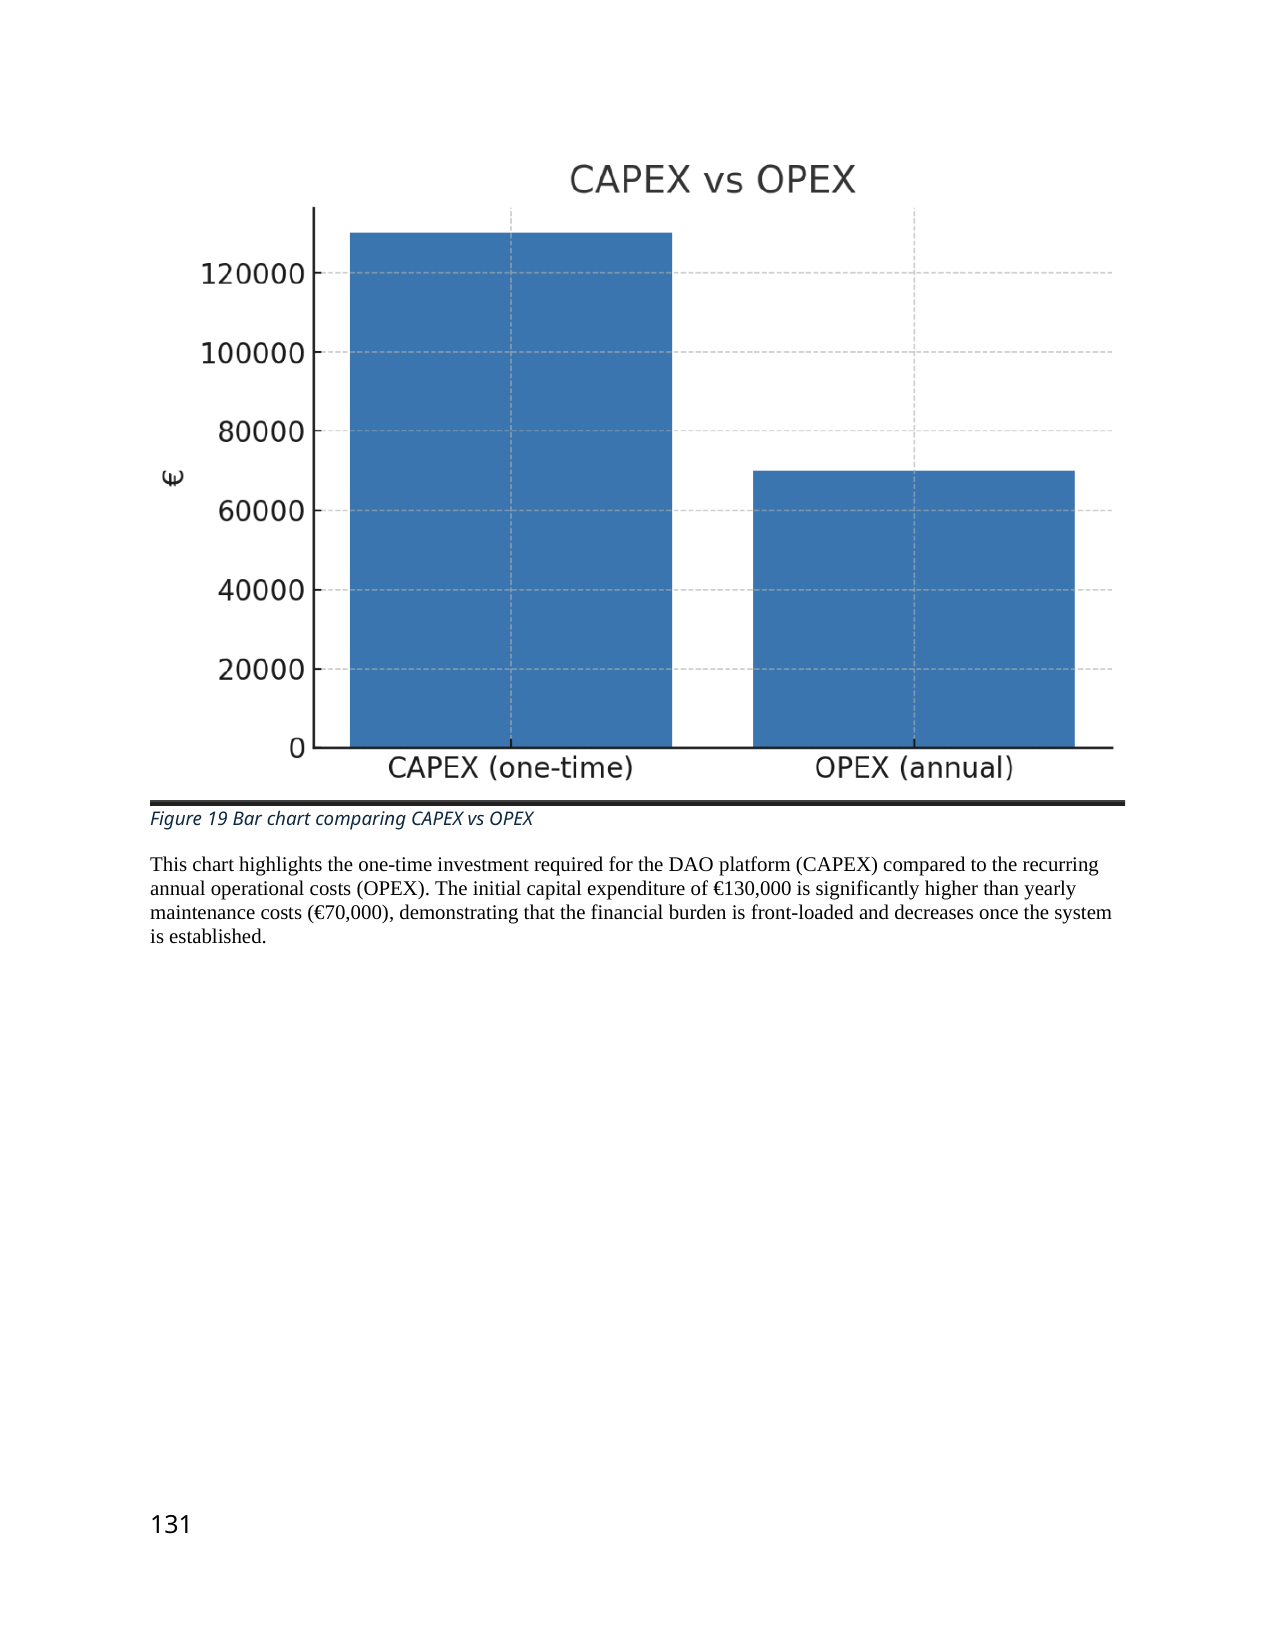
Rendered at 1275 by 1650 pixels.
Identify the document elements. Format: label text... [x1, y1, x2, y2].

picture [150, 150, 1125, 806]
text This chart highlights the one-time investment required for the DAO platform (CAPEX) compared to the recurring annual operational costs (OPEX). The initial capital expenditure of €130,000 is significantly higher than yearly maintenance costs (€70,000), demonstrating that the financial burden is front-loaded and decreases once the system is established. [150, 852, 1125, 948]
text Figure 19 Bar chart comparing CAPEX vs OPEX [150, 806, 1125, 831]
